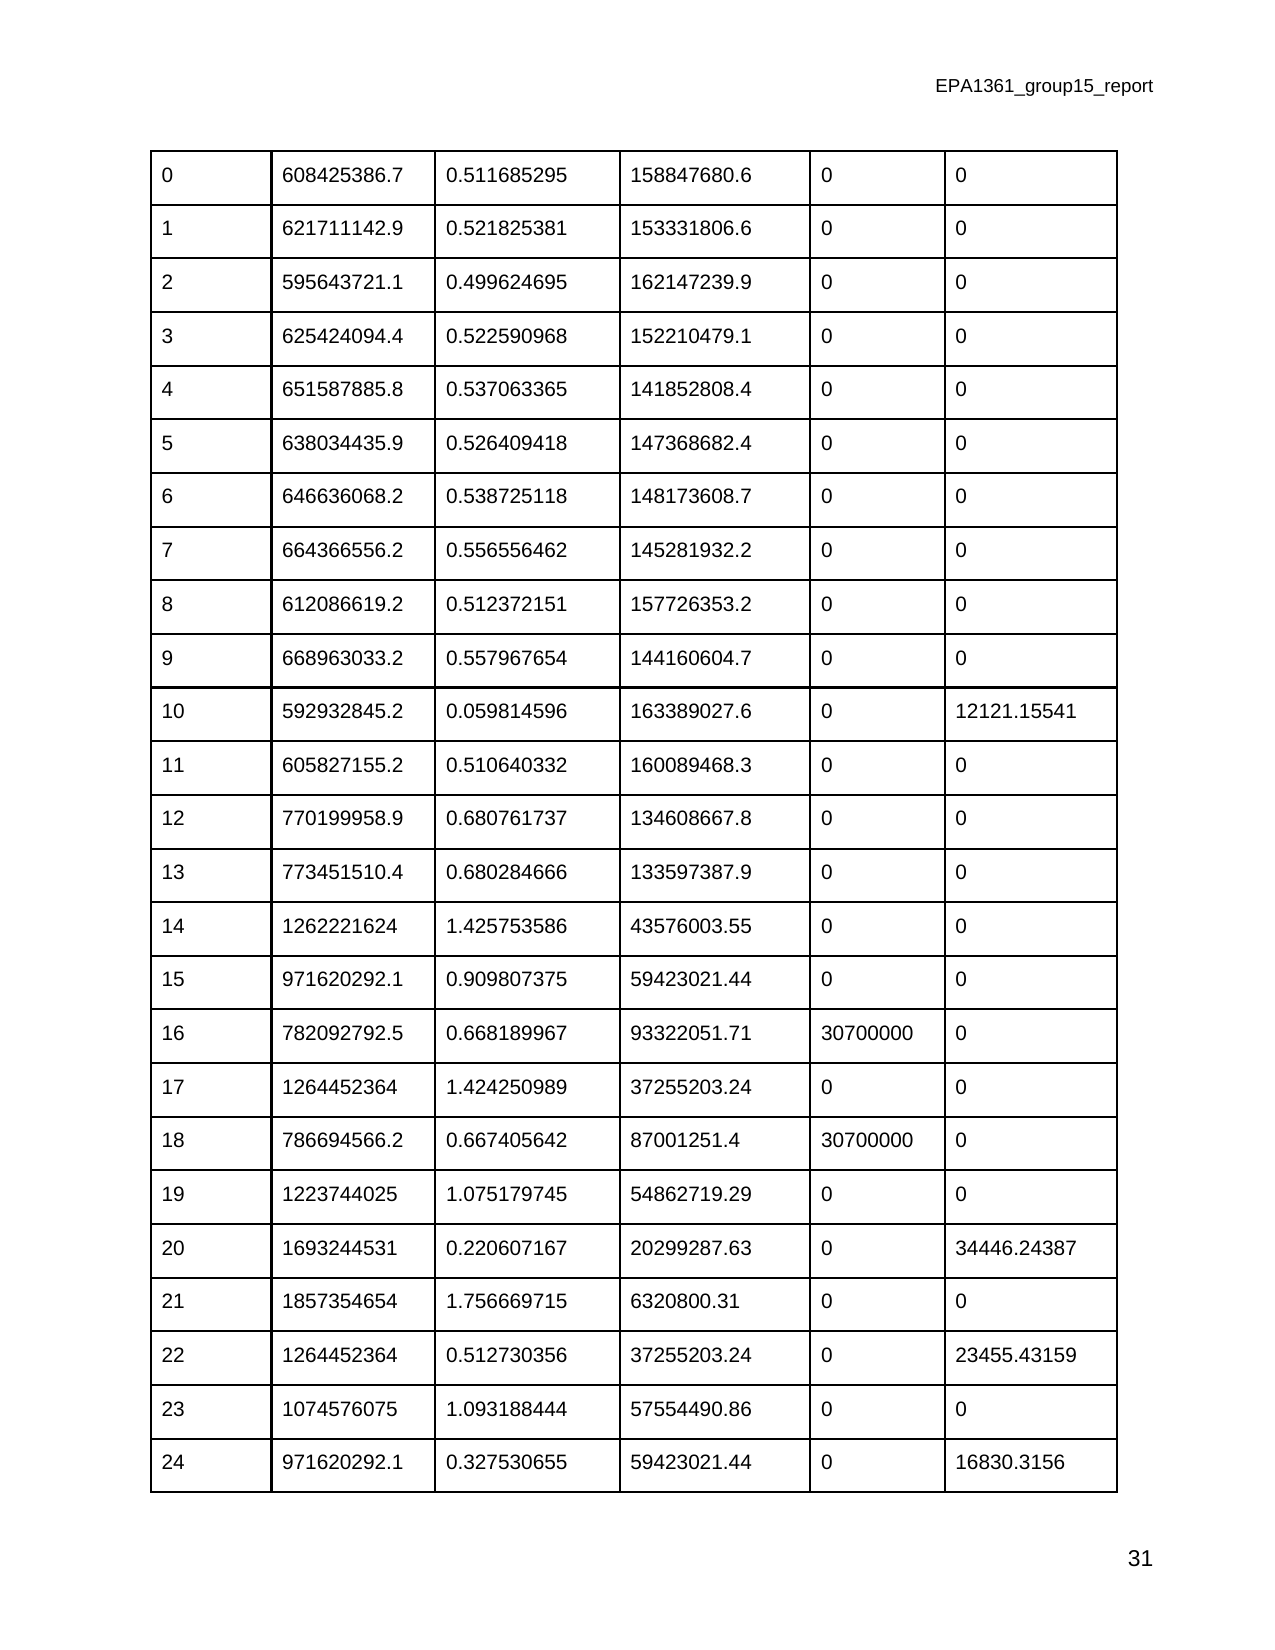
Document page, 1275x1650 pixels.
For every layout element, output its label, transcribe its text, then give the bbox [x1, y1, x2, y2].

table_cell 0.557967654 [436, 635, 619, 686]
table_cell 773451510.4 [273, 850, 434, 901]
table_cell 17 [152, 1064, 270, 1116]
table_cell 0 [811, 635, 944, 686]
table_cell 1.756669715 [436, 1279, 619, 1330]
table_cell 0 [946, 1171, 1116, 1223]
table_cell 1.075179745 [436, 1171, 619, 1223]
table_cell 20299287.63 [621, 1225, 809, 1277]
table_cell 0 [811, 1279, 944, 1330]
table_cell 22 [152, 1332, 270, 1384]
table_cell 10 [152, 689, 270, 740]
table_cell 612086619.2 [273, 581, 434, 633]
table_cell 152210479.1 [621, 313, 809, 364]
table_cell 0 [811, 581, 944, 633]
table_cell 1264452364 [273, 1332, 434, 1384]
table_cell 0.059814596 [436, 689, 619, 740]
table_cell 0 [811, 420, 944, 472]
table_cell 148173608.7 [621, 474, 809, 526]
table_cell 0 [811, 903, 944, 955]
table_cell 59423021.44 [621, 957, 809, 1008]
table_cell 782092792.5 [273, 1010, 434, 1062]
table_cell 646636068.2 [273, 474, 434, 526]
table_cell 0 [811, 367, 944, 418]
table_cell 54862719.29 [621, 1171, 809, 1223]
table_cell 0 [811, 259, 944, 311]
table_cell 162147239.9 [621, 259, 809, 311]
table_cell 1693244531 [273, 1225, 434, 1277]
table_cell 0 [811, 689, 944, 740]
table_cell 0.538725118 [436, 474, 619, 526]
table_cell 0 [811, 152, 944, 204]
table_cell 1074576075 [273, 1386, 434, 1437]
table_cell 608425386.7 [273, 152, 434, 204]
table_cell 21 [152, 1279, 270, 1330]
table_cell 0.327530655 [436, 1440, 619, 1491]
table_cell 0 [811, 1064, 944, 1116]
table_cell 134608667.8 [621, 796, 809, 847]
table_cell 30700000 [811, 1010, 944, 1062]
table_cell 0.511685295 [436, 152, 619, 204]
table_cell 19 [152, 1171, 270, 1223]
table_cell 0 [946, 206, 1116, 257]
table_cell 0 [946, 1064, 1116, 1116]
table_cell 0.522590968 [436, 313, 619, 364]
table_cell 786694566.2 [273, 1118, 434, 1169]
table_cell 87001251.4 [621, 1118, 809, 1169]
table_cell 20 [152, 1225, 270, 1277]
table_cell 43576003.55 [621, 903, 809, 955]
table_cell 12121.15541 [946, 689, 1116, 740]
table_cell 6 [152, 474, 270, 526]
table_cell 0.220607167 [436, 1225, 619, 1277]
table_cell 13 [152, 850, 270, 901]
table_cell 158847680.6 [621, 152, 809, 204]
table_cell 0 [811, 1440, 944, 1491]
table_cell 0 [811, 1332, 944, 1384]
table_cell 11 [152, 742, 270, 794]
table_cell 605827155.2 [273, 742, 434, 794]
table_cell 0 [946, 313, 1116, 364]
table_cell 0.668189967 [436, 1010, 619, 1062]
table_cell 0.667405642 [436, 1118, 619, 1169]
table_cell 147368682.4 [621, 420, 809, 472]
table_cell 0.521825381 [436, 206, 619, 257]
table_cell 0.512730356 [436, 1332, 619, 1384]
table_cell 1857354654 [273, 1279, 434, 1330]
table_cell 12 [152, 796, 270, 847]
table_cell 651587885.8 [273, 367, 434, 418]
table_cell 0 [811, 313, 944, 364]
table_cell 0 [946, 796, 1116, 847]
table_cell 971620292.1 [273, 957, 434, 1008]
table_cell 34446.24387 [946, 1225, 1116, 1277]
table_cell 144160604.7 [621, 635, 809, 686]
table_cell 0 [811, 796, 944, 847]
table_cell 1.424250989 [436, 1064, 619, 1116]
table_cell 1262221624 [273, 903, 434, 955]
table_cell 16 [152, 1010, 270, 1062]
table_cell 18 [152, 1118, 270, 1169]
table_cell 0 [811, 206, 944, 257]
table_cell 157726353.2 [621, 581, 809, 633]
table_cell 0.909807375 [436, 957, 619, 1008]
table_cell 1 [152, 206, 270, 257]
table_cell 14 [152, 903, 270, 955]
table_cell 625424094.4 [273, 313, 434, 364]
table_cell 133597387.9 [621, 850, 809, 901]
table_cell 0 [946, 1386, 1116, 1437]
table_cell 0 [811, 742, 944, 794]
table_cell 0 [946, 635, 1116, 686]
table_cell 0 [946, 1118, 1116, 1169]
table_cell 0 [946, 528, 1116, 579]
table_cell 1264452364 [273, 1064, 434, 1116]
table_cell 37255203.24 [621, 1332, 809, 1384]
table_cell 0 [946, 850, 1116, 901]
table_cell 3 [152, 313, 270, 364]
table_cell 1.425753586 [436, 903, 619, 955]
table_cell 971620292.1 [273, 1440, 434, 1491]
table_cell 30700000 [811, 1118, 944, 1169]
table_cell 664366556.2 [273, 528, 434, 579]
table_cell 9 [152, 635, 270, 686]
table_cell 0 [811, 474, 944, 526]
table_cell 0 [946, 1010, 1116, 1062]
table_cell 0 [946, 742, 1116, 794]
table_cell 5 [152, 420, 270, 472]
table_cell 1223744025 [273, 1171, 434, 1223]
table_cell 0 [811, 957, 944, 1008]
table_cell 160089468.3 [621, 742, 809, 794]
table_cell 0 [811, 1225, 944, 1277]
table_cell 0.510640332 [436, 742, 619, 794]
table_cell 59423021.44 [621, 1440, 809, 1491]
table_cell 0 [811, 850, 944, 901]
table_cell 638034435.9 [273, 420, 434, 472]
table_cell 0 [152, 152, 270, 204]
table_cell 770199958.9 [273, 796, 434, 847]
table_cell 15 [152, 957, 270, 1008]
table_cell 163389027.6 [621, 689, 809, 740]
table_cell 0 [946, 1279, 1116, 1330]
table_cell 16830.3156 [946, 1440, 1116, 1491]
table_cell 37255203.24 [621, 1064, 809, 1116]
table_cell 0.499624695 [436, 259, 619, 311]
table_cell 4 [152, 367, 270, 418]
table_cell 0.537063365 [436, 367, 619, 418]
table_cell 0.556556462 [436, 528, 619, 579]
table_cell 0.512372151 [436, 581, 619, 633]
table_cell 0 [811, 1171, 944, 1223]
table_cell 0 [946, 152, 1116, 204]
table_cell 23 [152, 1386, 270, 1437]
table_cell 93322051.71 [621, 1010, 809, 1062]
table_cell 0 [946, 259, 1116, 311]
table_cell 0.526409418 [436, 420, 619, 472]
table_cell 0 [946, 581, 1116, 633]
table_cell 145281932.2 [621, 528, 809, 579]
table_cell 0 [811, 528, 944, 579]
table_cell 141852808.4 [621, 367, 809, 418]
table_cell 0 [946, 903, 1116, 955]
table_cell 0 [946, 420, 1116, 472]
table_cell 8 [152, 581, 270, 633]
table_cell 0 [811, 1386, 944, 1437]
table_cell 595643721.1 [273, 259, 434, 311]
table_cell 24 [152, 1440, 270, 1491]
table_cell 0 [946, 367, 1116, 418]
table_cell 1.093188444 [436, 1386, 619, 1437]
table_cell 6320800.31 [621, 1279, 809, 1330]
table_cell 668963033.2 [273, 635, 434, 686]
table_cell 0 [946, 957, 1116, 1008]
table_cell 0.680761737 [436, 796, 619, 847]
table_cell 23455.43159 [946, 1332, 1116, 1384]
table_cell 7 [152, 528, 270, 579]
table_cell 592932845.2 [273, 689, 434, 740]
table_cell 0 [946, 474, 1116, 526]
table_cell 57554490.86 [621, 1386, 809, 1437]
table_cell 621711142.9 [273, 206, 434, 257]
table_cell 0.680284666 [436, 850, 619, 901]
table_cell 153331806.6 [621, 206, 809, 257]
table_cell 2 [152, 259, 270, 311]
